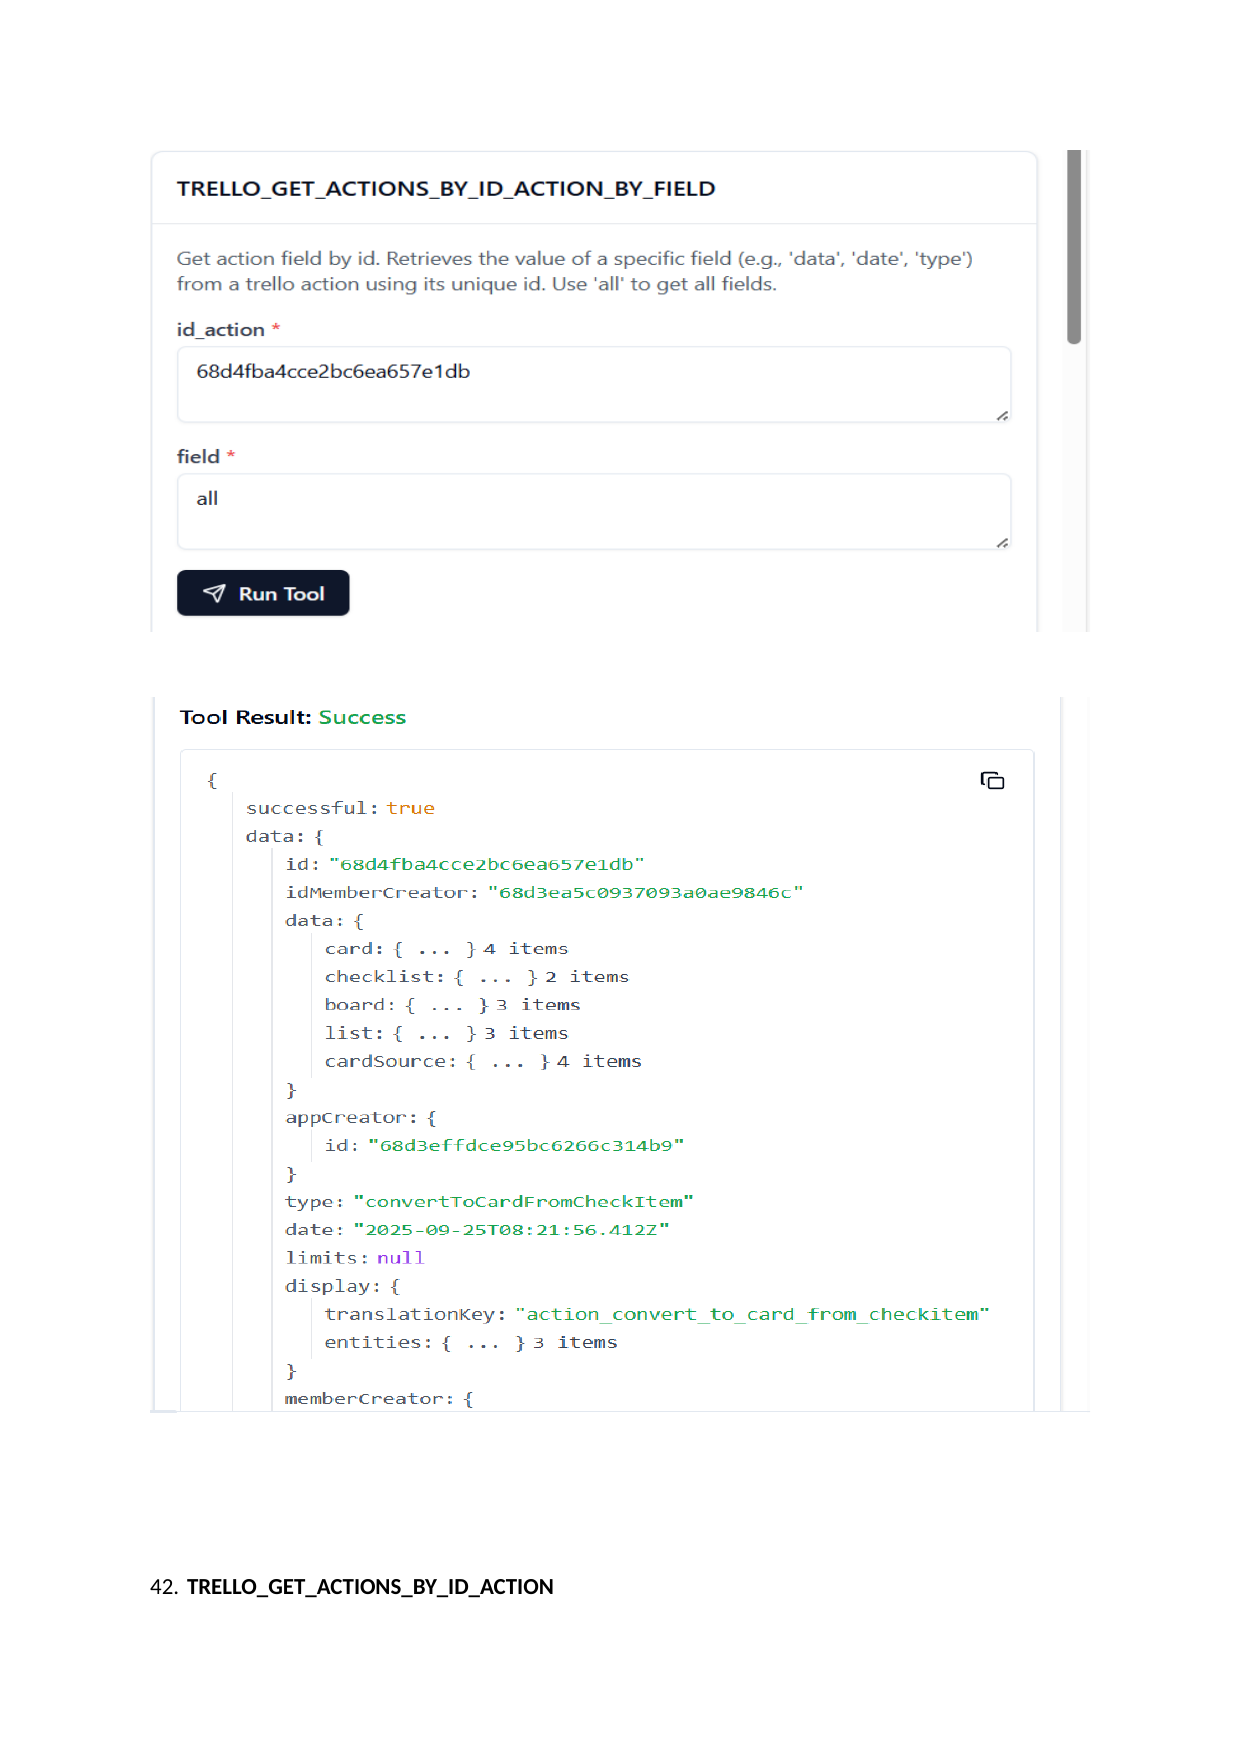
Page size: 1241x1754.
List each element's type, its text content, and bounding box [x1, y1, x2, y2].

picture [150, 150, 1091, 632]
picture [150, 697, 1091, 1413]
text 42. TRELLO_GET_ACTIONS_BY_ID_ACTION [150, 1572, 1090, 1600]
